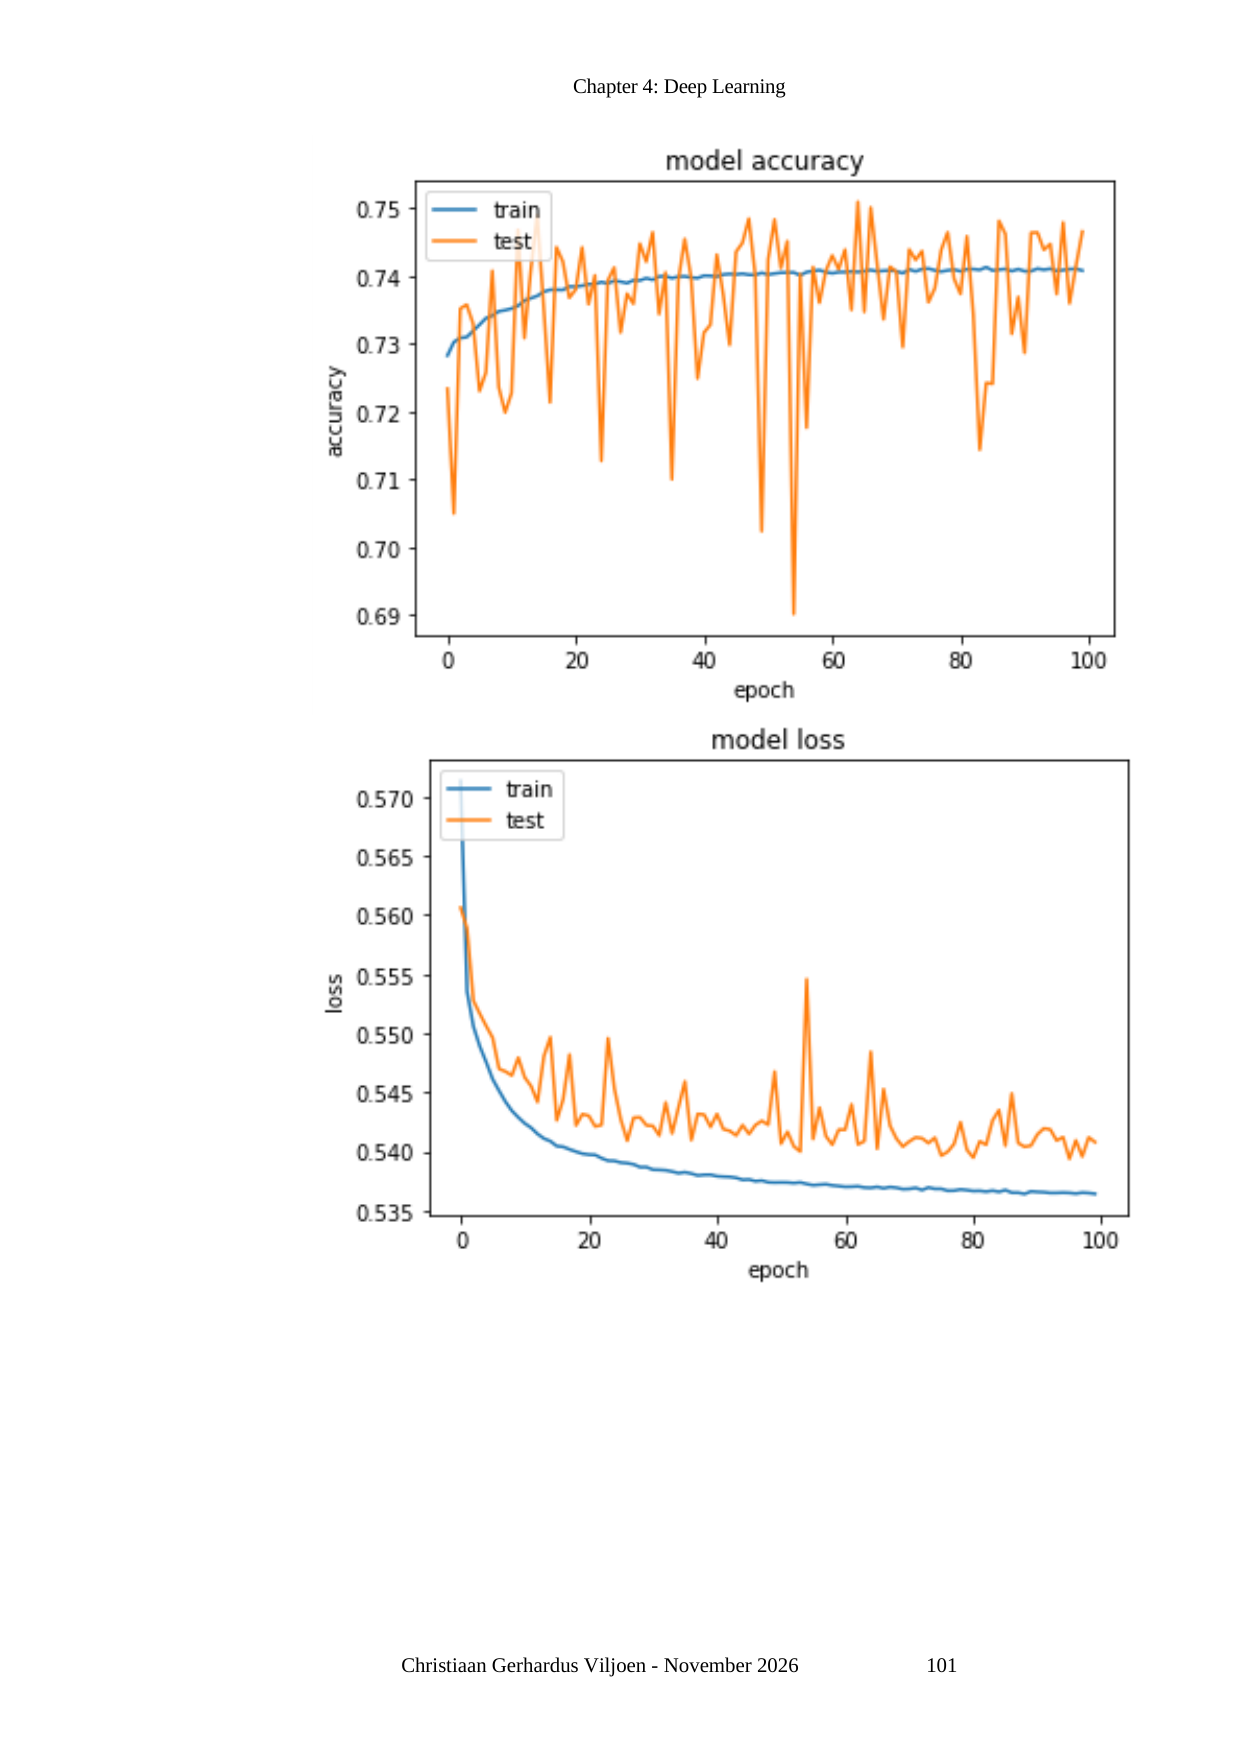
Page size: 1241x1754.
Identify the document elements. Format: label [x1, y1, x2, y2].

picture [311, 135, 1149, 1295]
